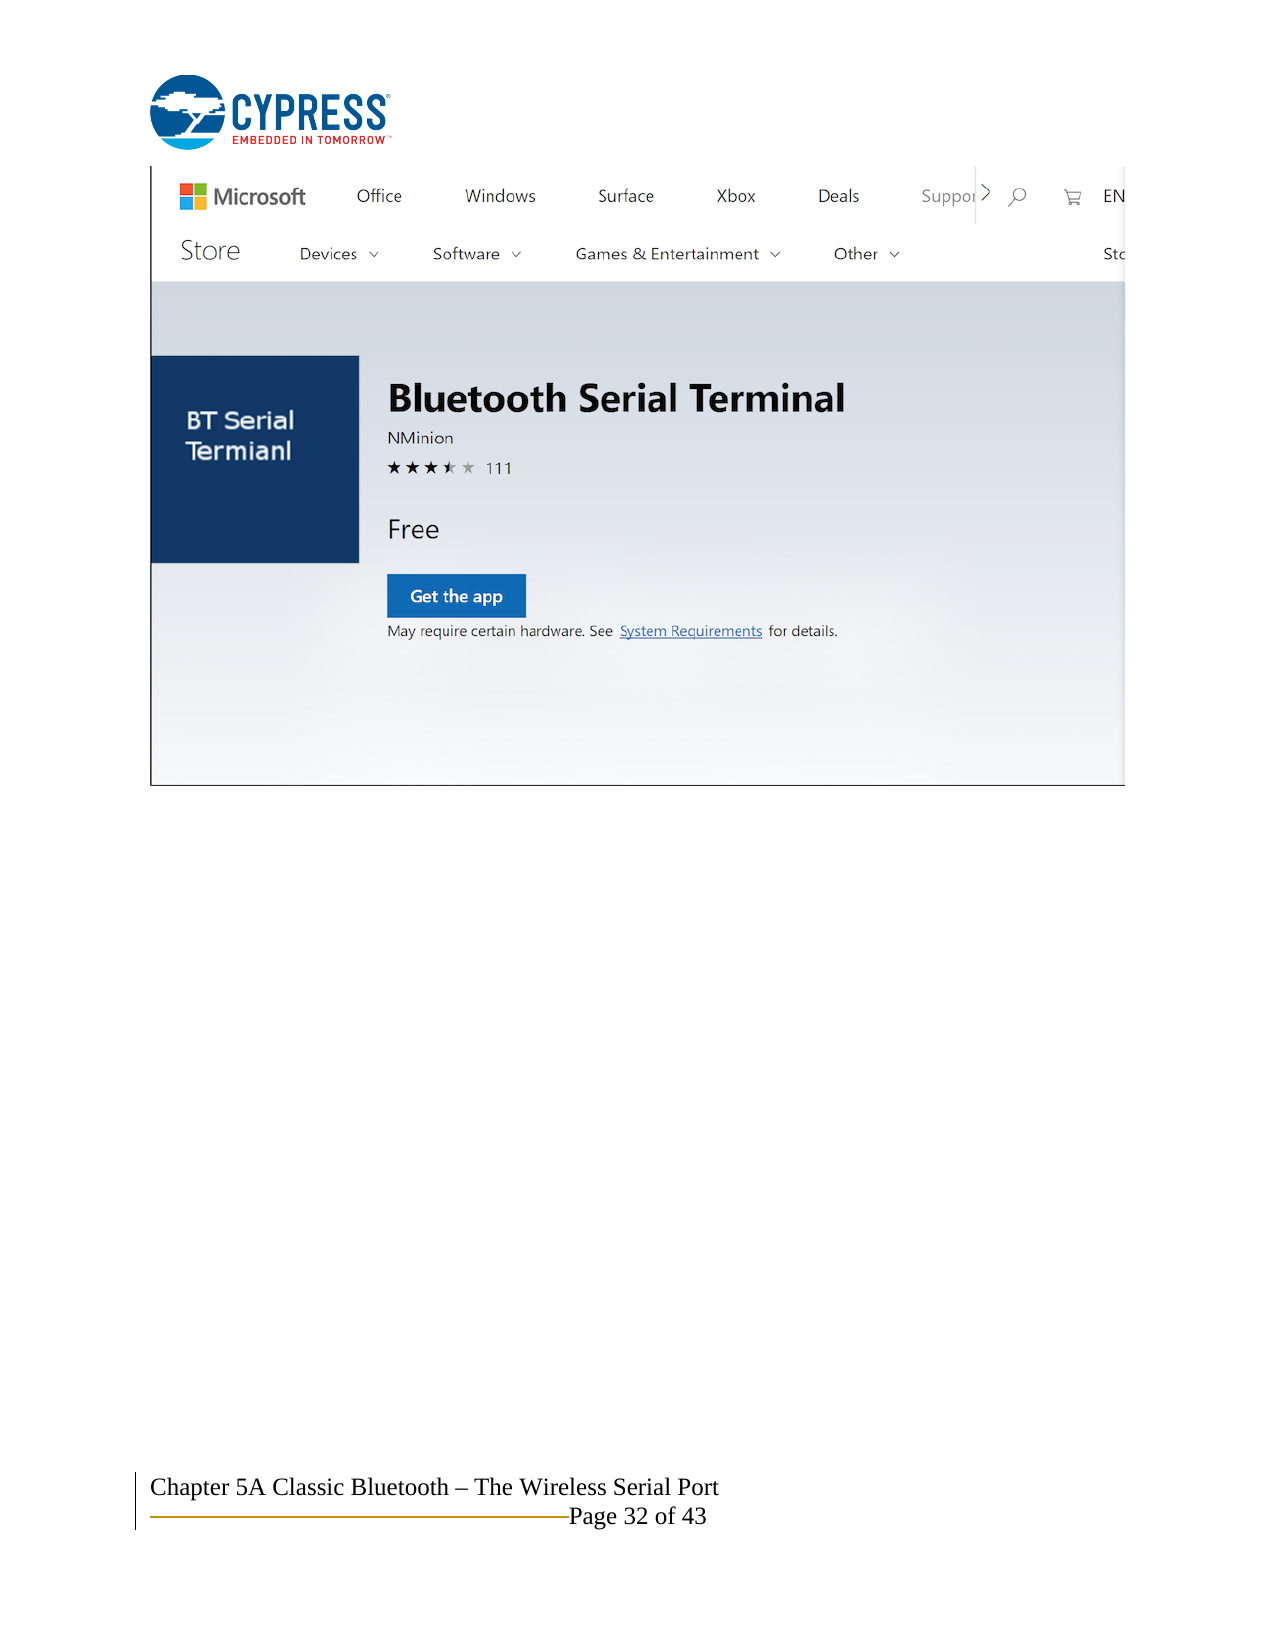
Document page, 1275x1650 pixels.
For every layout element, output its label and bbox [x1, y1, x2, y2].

picture [150, 75, 392, 150]
picture [150, 166, 1125, 786]
